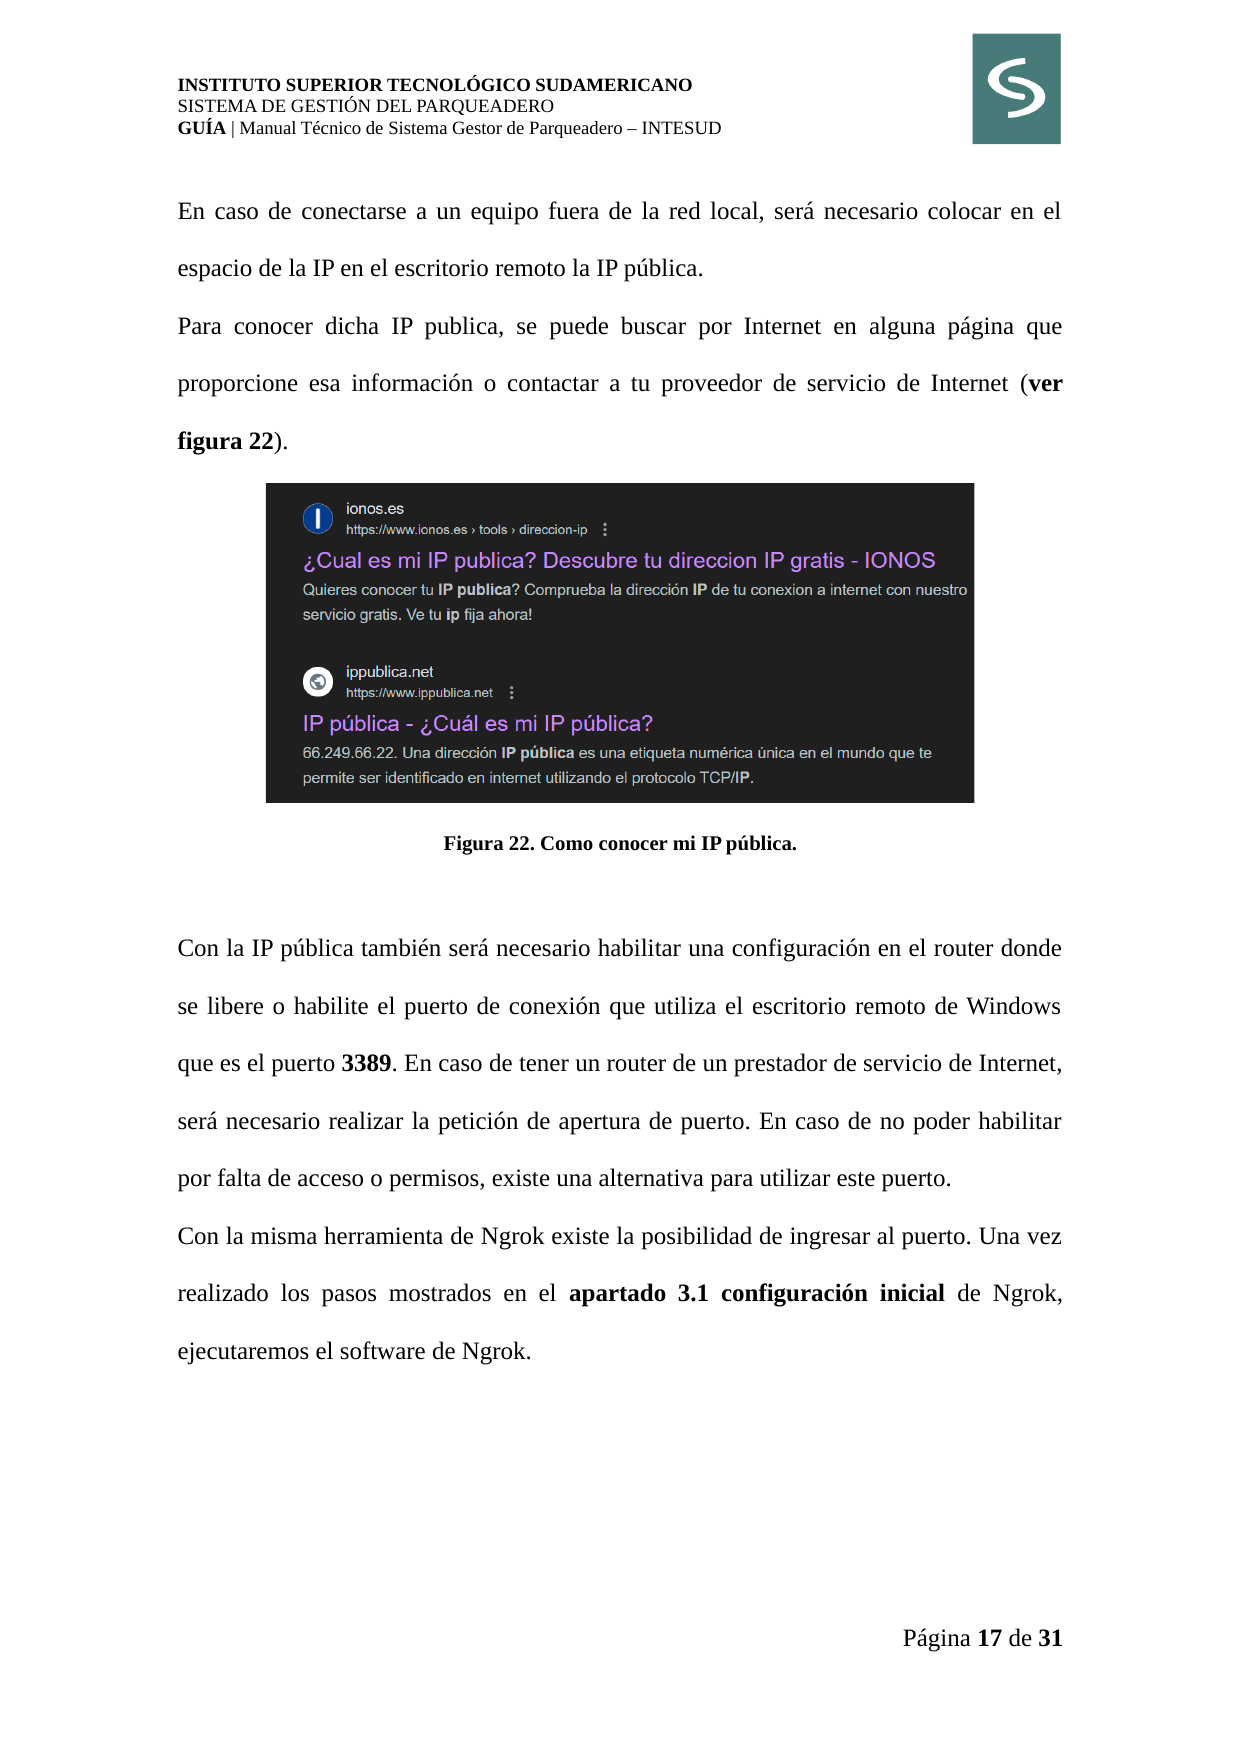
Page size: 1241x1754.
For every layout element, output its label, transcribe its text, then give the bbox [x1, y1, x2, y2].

text Para conocer dicha IP publica, se puede buscar por Internet en alguna página que proporcione esa información o contactar a tu proveedor de servicio de Internet (ver figura 22). [177, 311, 1063, 455]
text Con la misma herramienta de Ngrok existe la posibilidad de ingresar al puerto. Una vez realizado los pasos mostrados en el apartado 3.1 configuración inicial de Ngrok, ejecutaremos el software de Ngrok. [177, 1221, 1063, 1365]
text Figura 22. Como conocer mi IP pública. [177, 831, 1063, 855]
text En caso de conectarse a un equipo fuera de la red local, será necesario colocar en el espacio de la IP en el escritorio remoto la IP pública. [177, 196, 1063, 282]
picture [969, 32, 1063, 146]
picture [265, 483, 975, 803]
text Con la IP pública también será necesario habilitar una configuración en el router donde se libere o habilite el puerto de conexión que utiliza el escritorio remoto de Windows que es el puerto 3389. En caso de tener un router de un prestador de servicio de Internet, será necesario realizar la petición de apertura de puerto. En caso de no poder habilitar por falta de acceso o permisos, existe una alternativa para utilizar este puerto. [177, 933, 1063, 1192]
